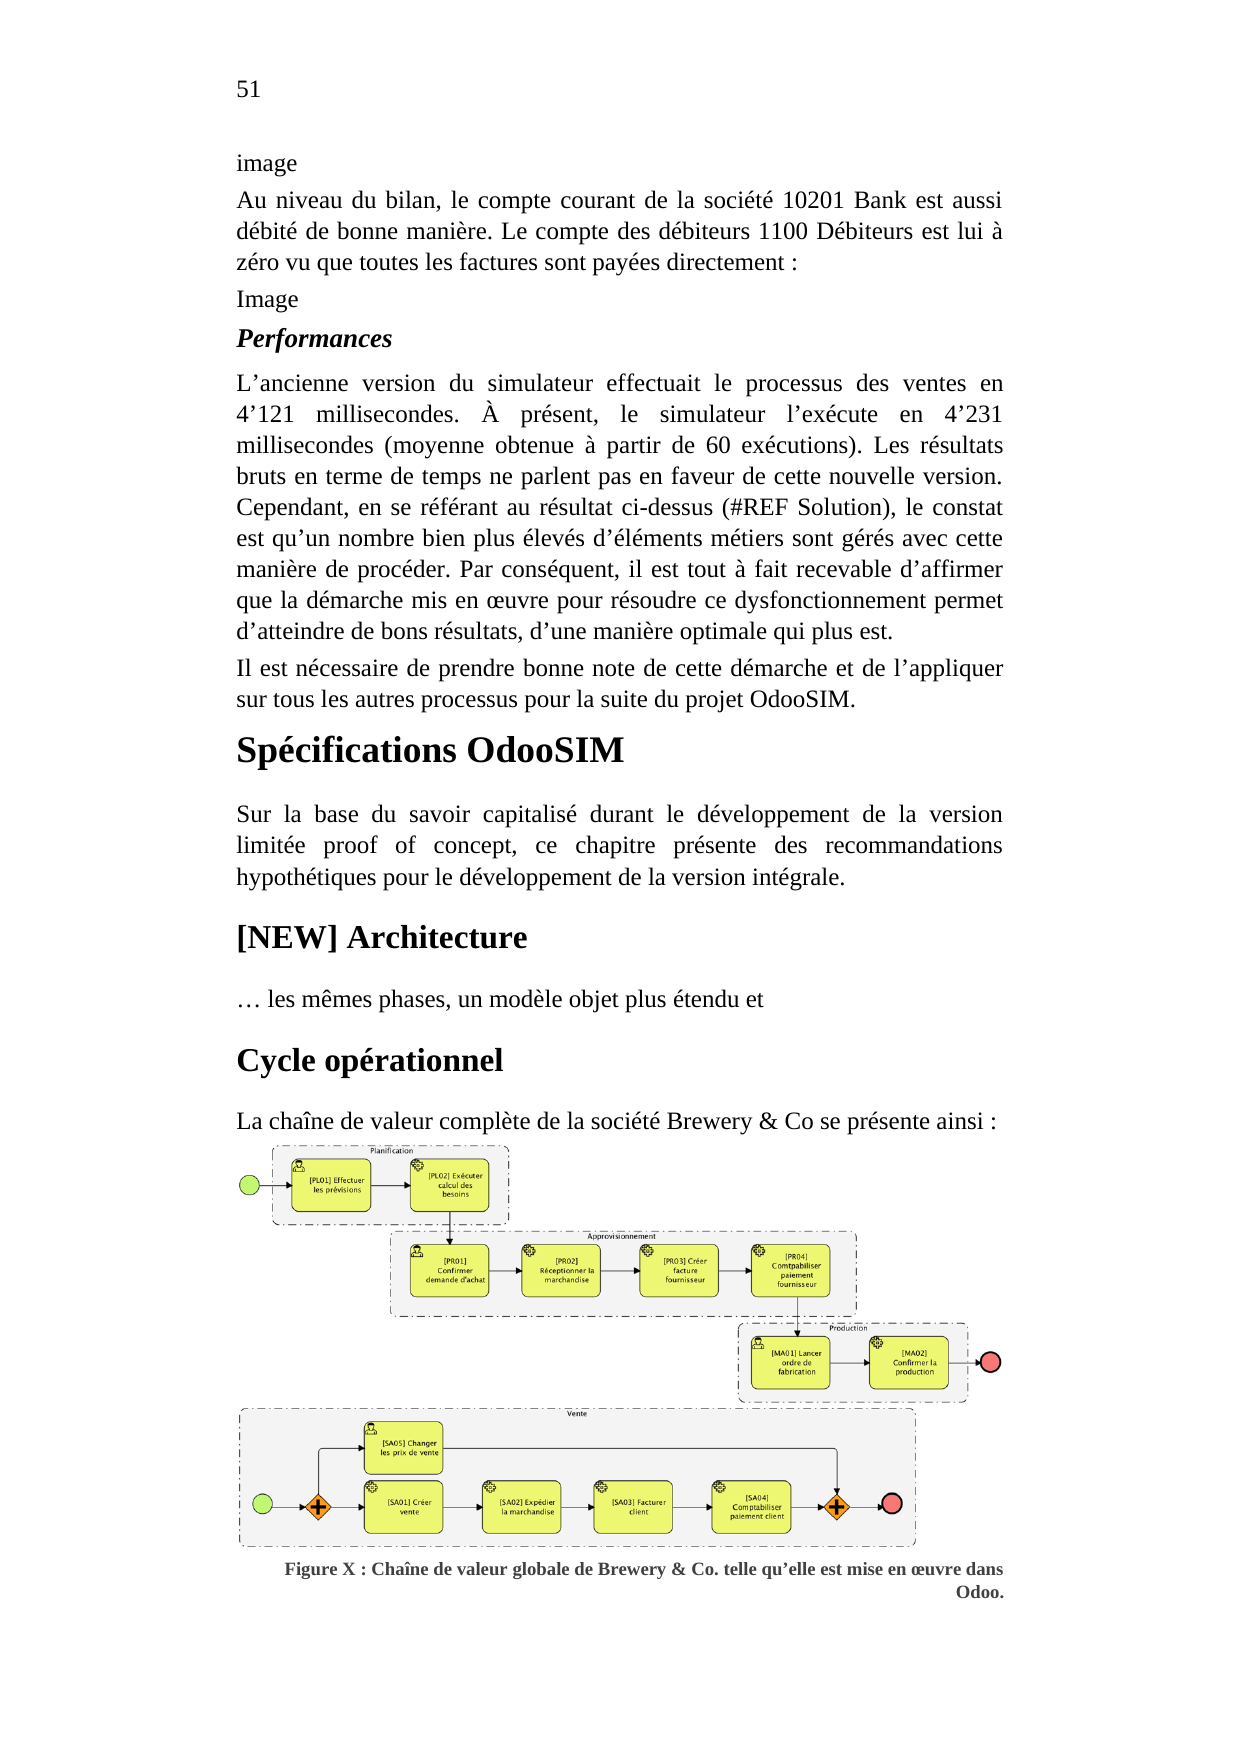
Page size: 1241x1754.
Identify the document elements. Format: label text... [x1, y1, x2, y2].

text La chaîne de valeur complète de la société Brewery & Co se présente ainsi : [236, 1106, 1004, 1135]
text image [236, 148, 1004, 176]
text Spécifications OdooSIM [236, 728, 1004, 771]
text Cycle opérationnel [236, 1040, 1004, 1078]
text Performances [236, 322, 1004, 353]
text Image [236, 284, 1004, 313]
text … les mêmes phases, un modèle objet plus étendu et [236, 984, 1004, 1013]
text L’ancienne version du simulateur effectuait le processus des ventes en 4’121 millisecondes. À présent, le simulateur l’exécute en 4’231 millisecondes (moyenne obtenue à partir de 60 exécutions). Les résultats bruts en terme de temps ne parlent pas en faveur de cette nouvelle version. Cependant, en se référant au résultat ci-dessus (#REF Solution), le constat est qu’un nombre bien plus élevés d’éléments métiers sont gérés avec cette manière de procéder. Par conséquent, il est tout à fait recevable d’affirmer que la démarche mis en œuvre pour résoudre ce dysfonctionnement permet d’atteindre de bons résultats, d’une manière optimale qui plus est. [236, 368, 1004, 645]
text Sur la base du savoir capitalisé durant le développement de la version limitée proof of concept, ce chapitre présente des recommandations hypothétiques pour le développement de la version intégrale. [236, 799, 1004, 890]
text Au niveau du bilan, le compte courant de la société 10201 Bank est aussi débité de bonne manière. Le compte des débiteurs 1100 Débiteurs est lui à zéro vu que toutes les factures sont payées directement : [236, 185, 1004, 276]
text Figure X : Chaîne de valeur globale de Brewery & Co. telle qu’elle est mise en œuvre dans Odoo. [236, 1557, 1004, 1602]
text [NEW] Architecture [236, 918, 1004, 956]
picture [236, 1143, 1004, 1549]
text Il est nécessaire de prendre bonne note de cette démarche et de l’appliquer sur tous les autres processus pour la suite du projet OdooSIM. [236, 653, 1004, 713]
